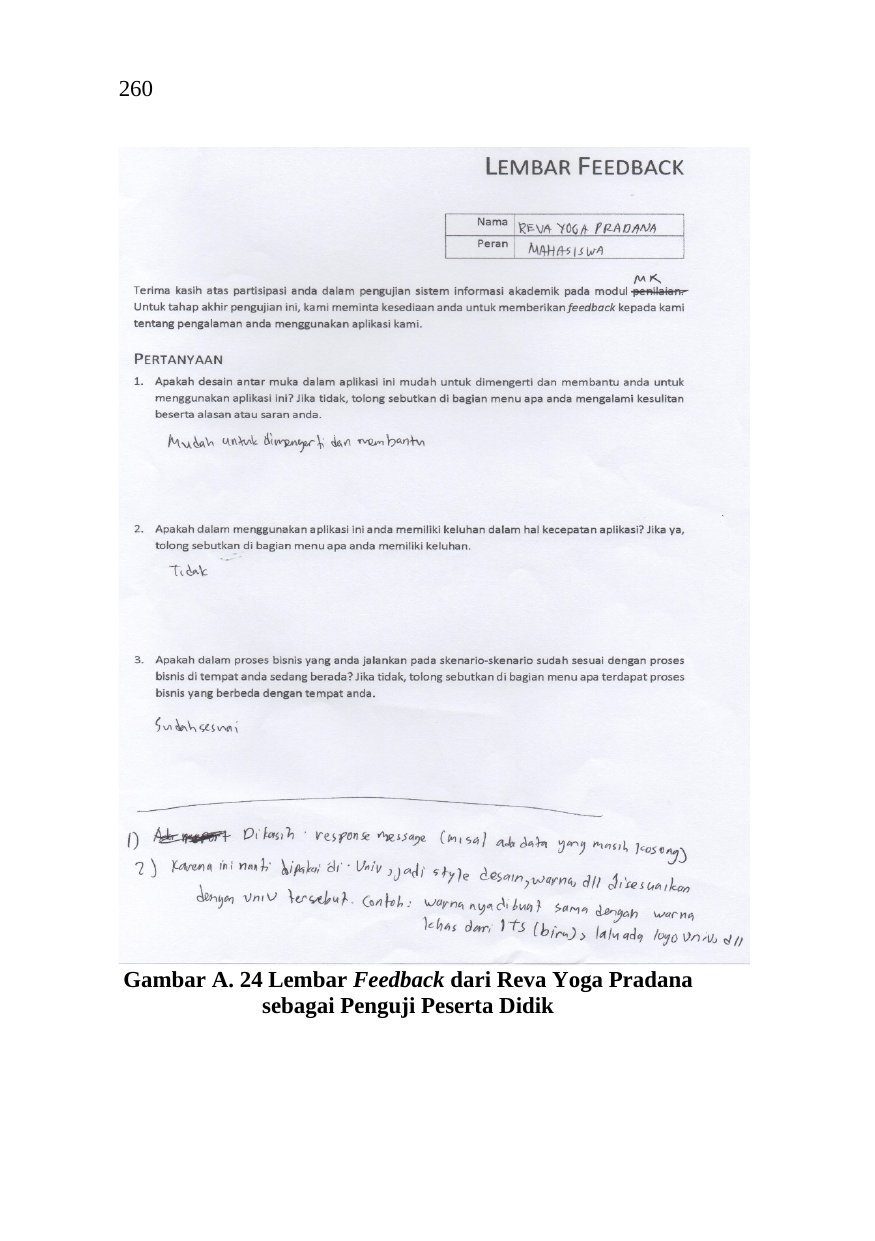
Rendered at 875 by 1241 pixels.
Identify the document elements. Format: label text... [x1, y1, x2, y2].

picture [118, 147, 750, 966]
text Gambar A. 24 Lembar Feedback dari Reva Yoga Pradana sebagai Penguji Peserta Didik [118, 966, 697, 1018]
